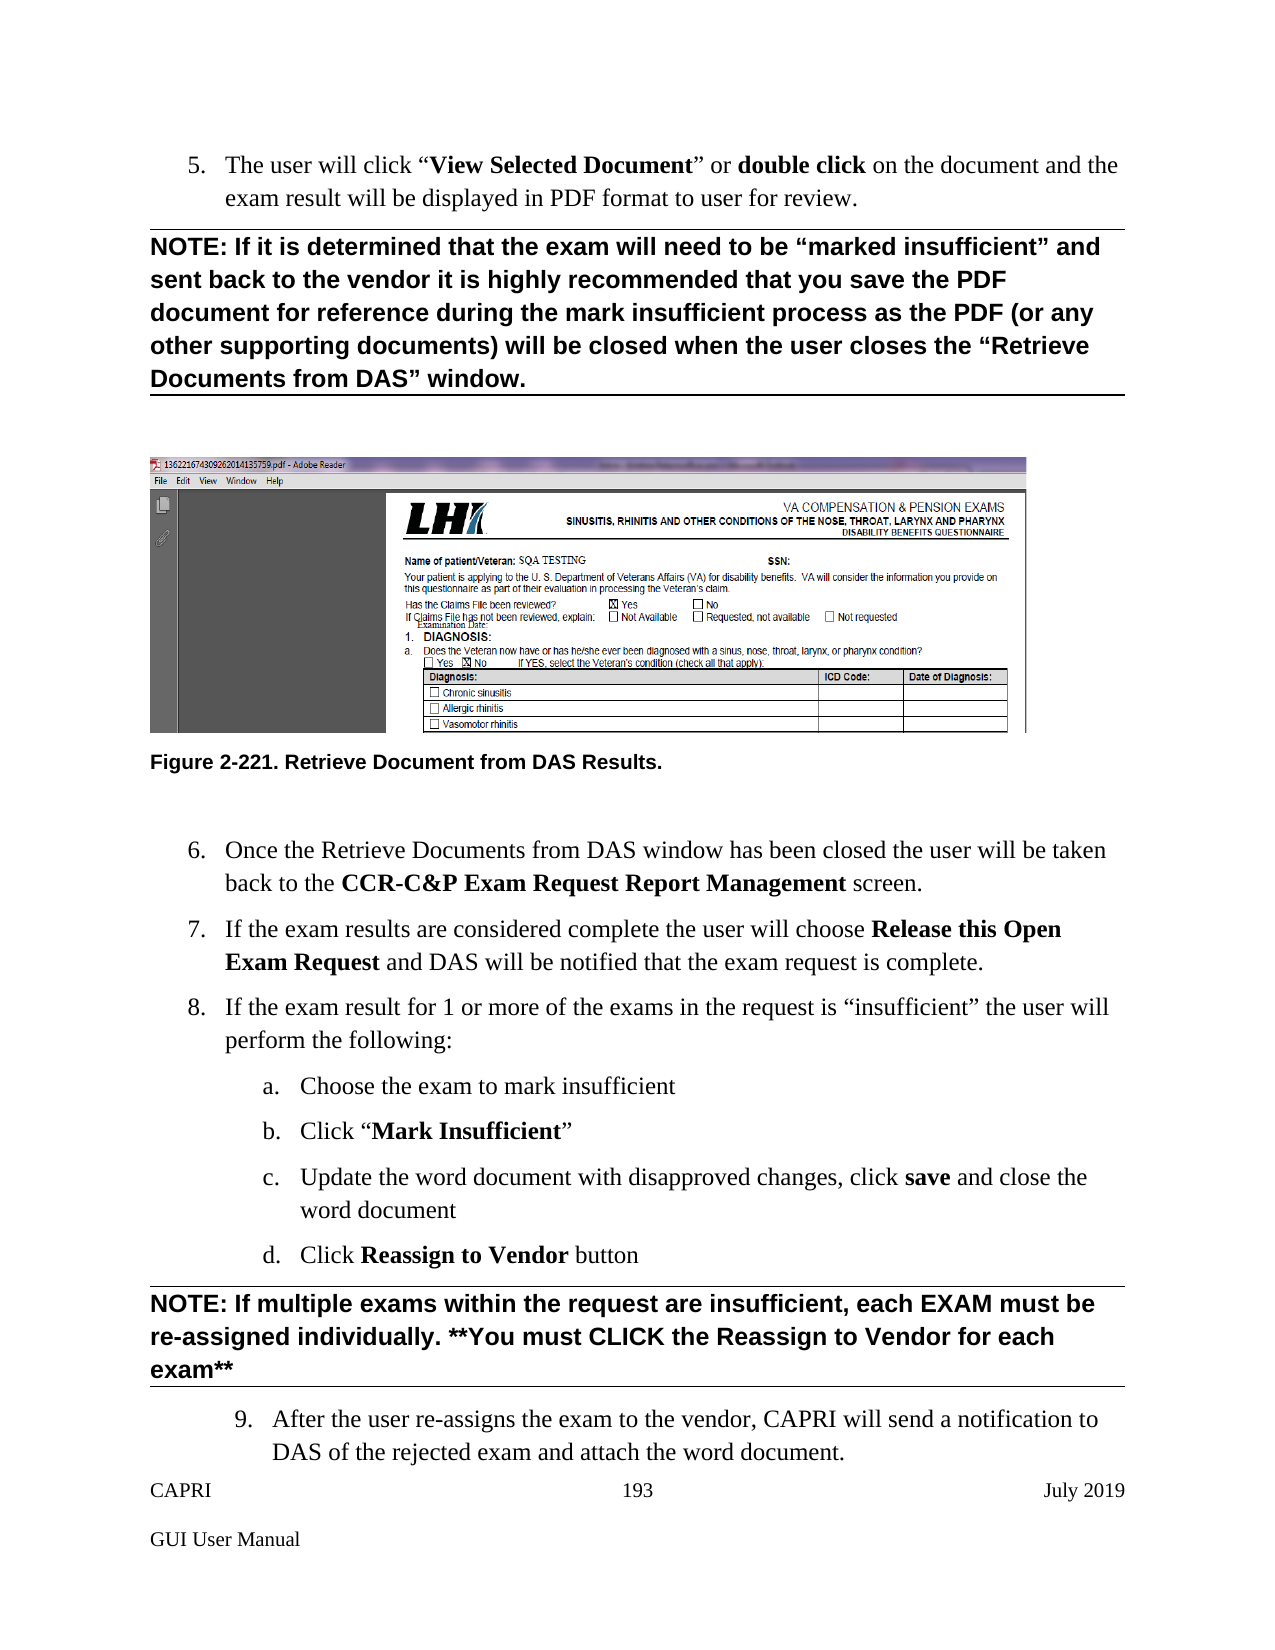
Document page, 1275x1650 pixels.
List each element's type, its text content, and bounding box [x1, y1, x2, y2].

list Click Reassign to Vendor button [262, 1240, 1125, 1269]
text NOTE: If it is determined that the exam will need to be “marked insufficient” and sent back to the vendor it is highly recommended that you save the PDF document for reference during the mark insufficient process as the PDF (or any other supporting documents) will be closed when the user closes the “Retrieve Documents from DAS” window. [150, 230, 1125, 394]
picture [150, 457, 1027, 733]
list If the exam results are considered complete the user will choose Release this Open Exam Request and DAS will be notified that the exam request is complete. [187, 914, 1125, 976]
list Update the word document with disapproved changes, click save and close the word document [262, 1162, 1125, 1224]
list After the user re-assigns the exam to the vendor, CAPRI will send a notification to DAS of the rejected exam and attach the word document. [234, 1404, 1125, 1466]
text NOTE: If multiple exams within the request are insufficient, each EXAM must be re-assigned individually. **You must CLICK the Reassign to Vendor for each exam** [150, 1287, 1125, 1386]
list Choose the exam to mark insufficient [262, 1071, 1125, 1099]
list The user will click “View Selected Document” or double click on the document and the exam result will be displayed in PDF format to user for review. [187, 150, 1125, 212]
list Click “Mark Insufficient” [262, 1116, 1125, 1145]
list Once the Retrieve Documents from DAS window has been closed the user will be taken back to the CCR-C&P Exam Request Report Management screen. [187, 835, 1125, 897]
list If the exam result for 1 or more of the exams in the request is “insufficient” the user will perform the following: [187, 992, 1125, 1054]
